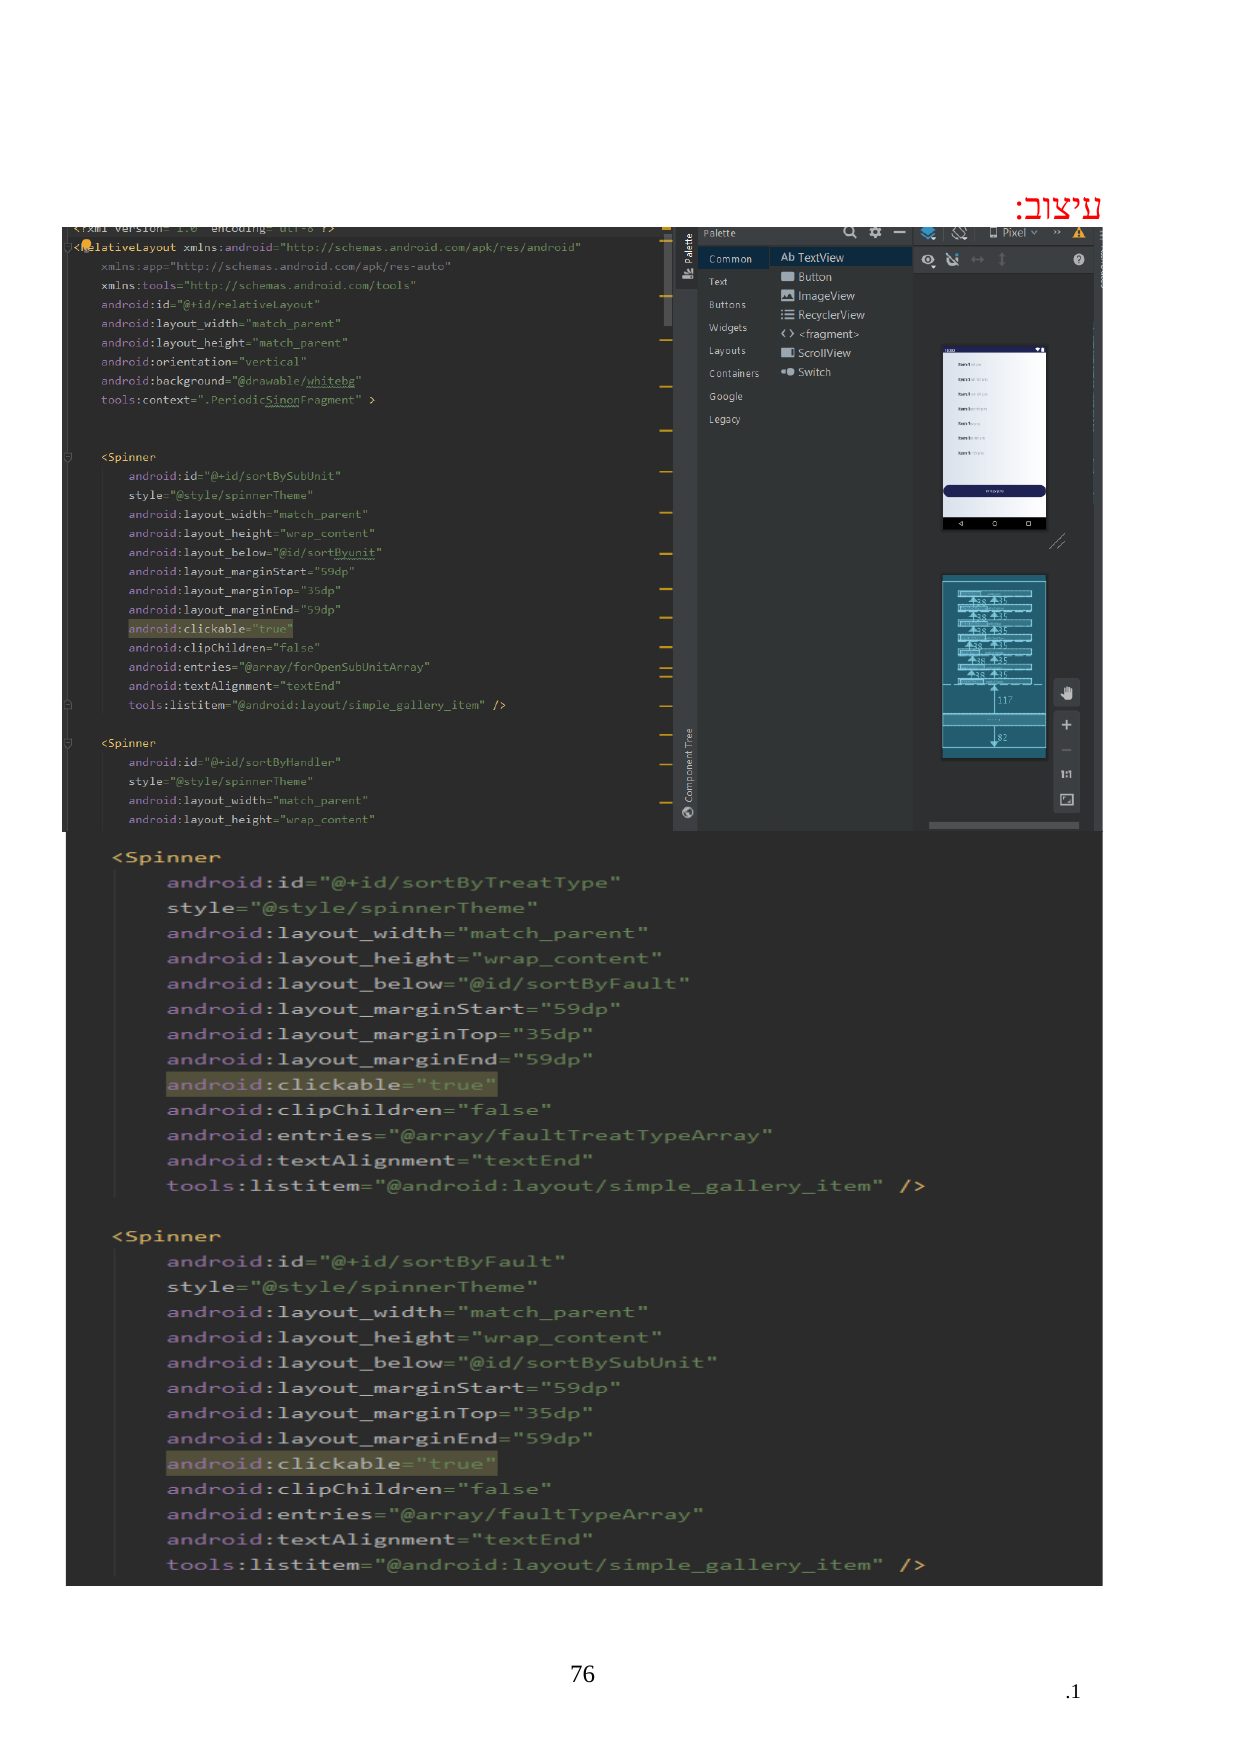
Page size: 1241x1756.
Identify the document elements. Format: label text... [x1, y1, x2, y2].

text עיצוב: [62, 184, 1103, 227]
picture [62, 227, 1103, 1586]
